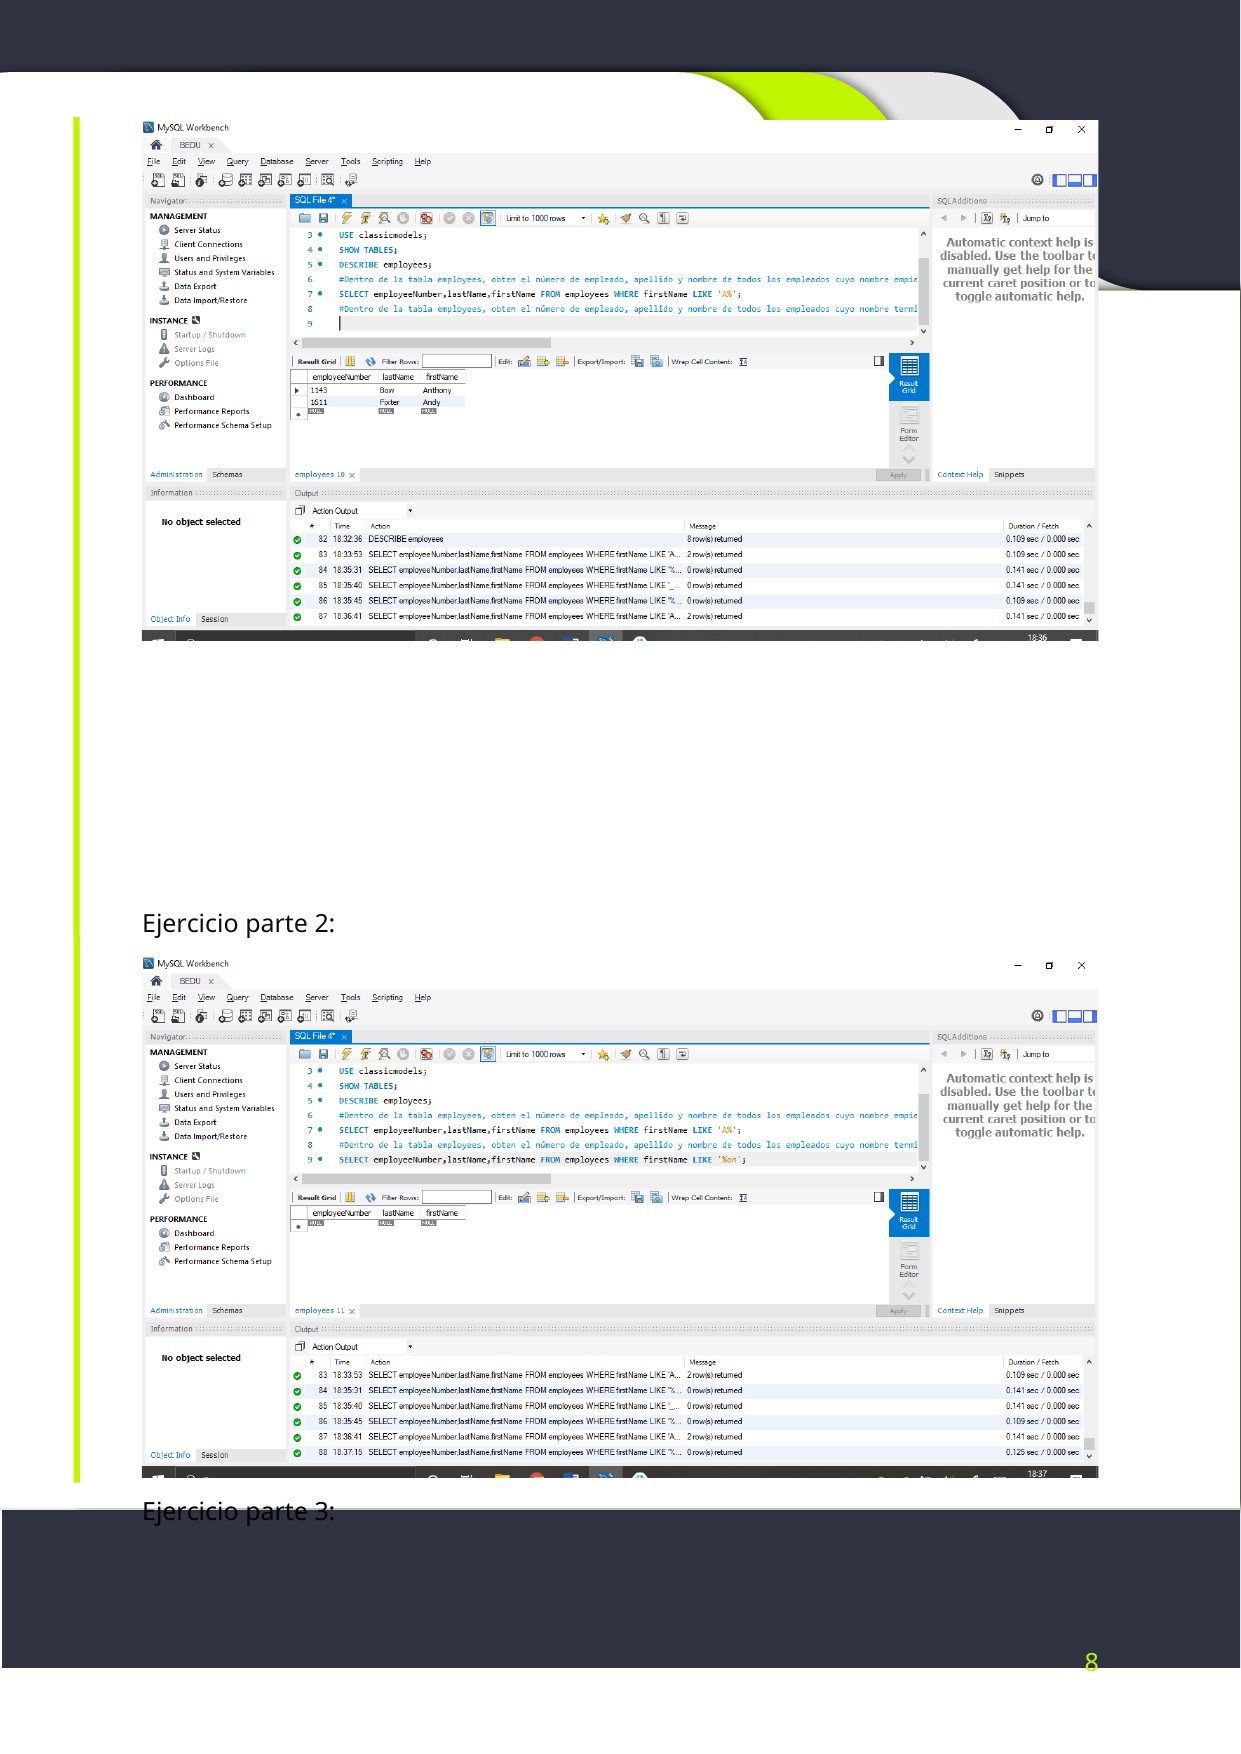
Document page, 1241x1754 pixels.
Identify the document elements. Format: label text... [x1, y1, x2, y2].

picture [141, 120, 1099, 641]
picture [141, 955, 1099, 1478]
text Ejercicio parte 3: [142, 1493, 1098, 1527]
text Ejercicio parte 2: [142, 906, 1098, 939]
